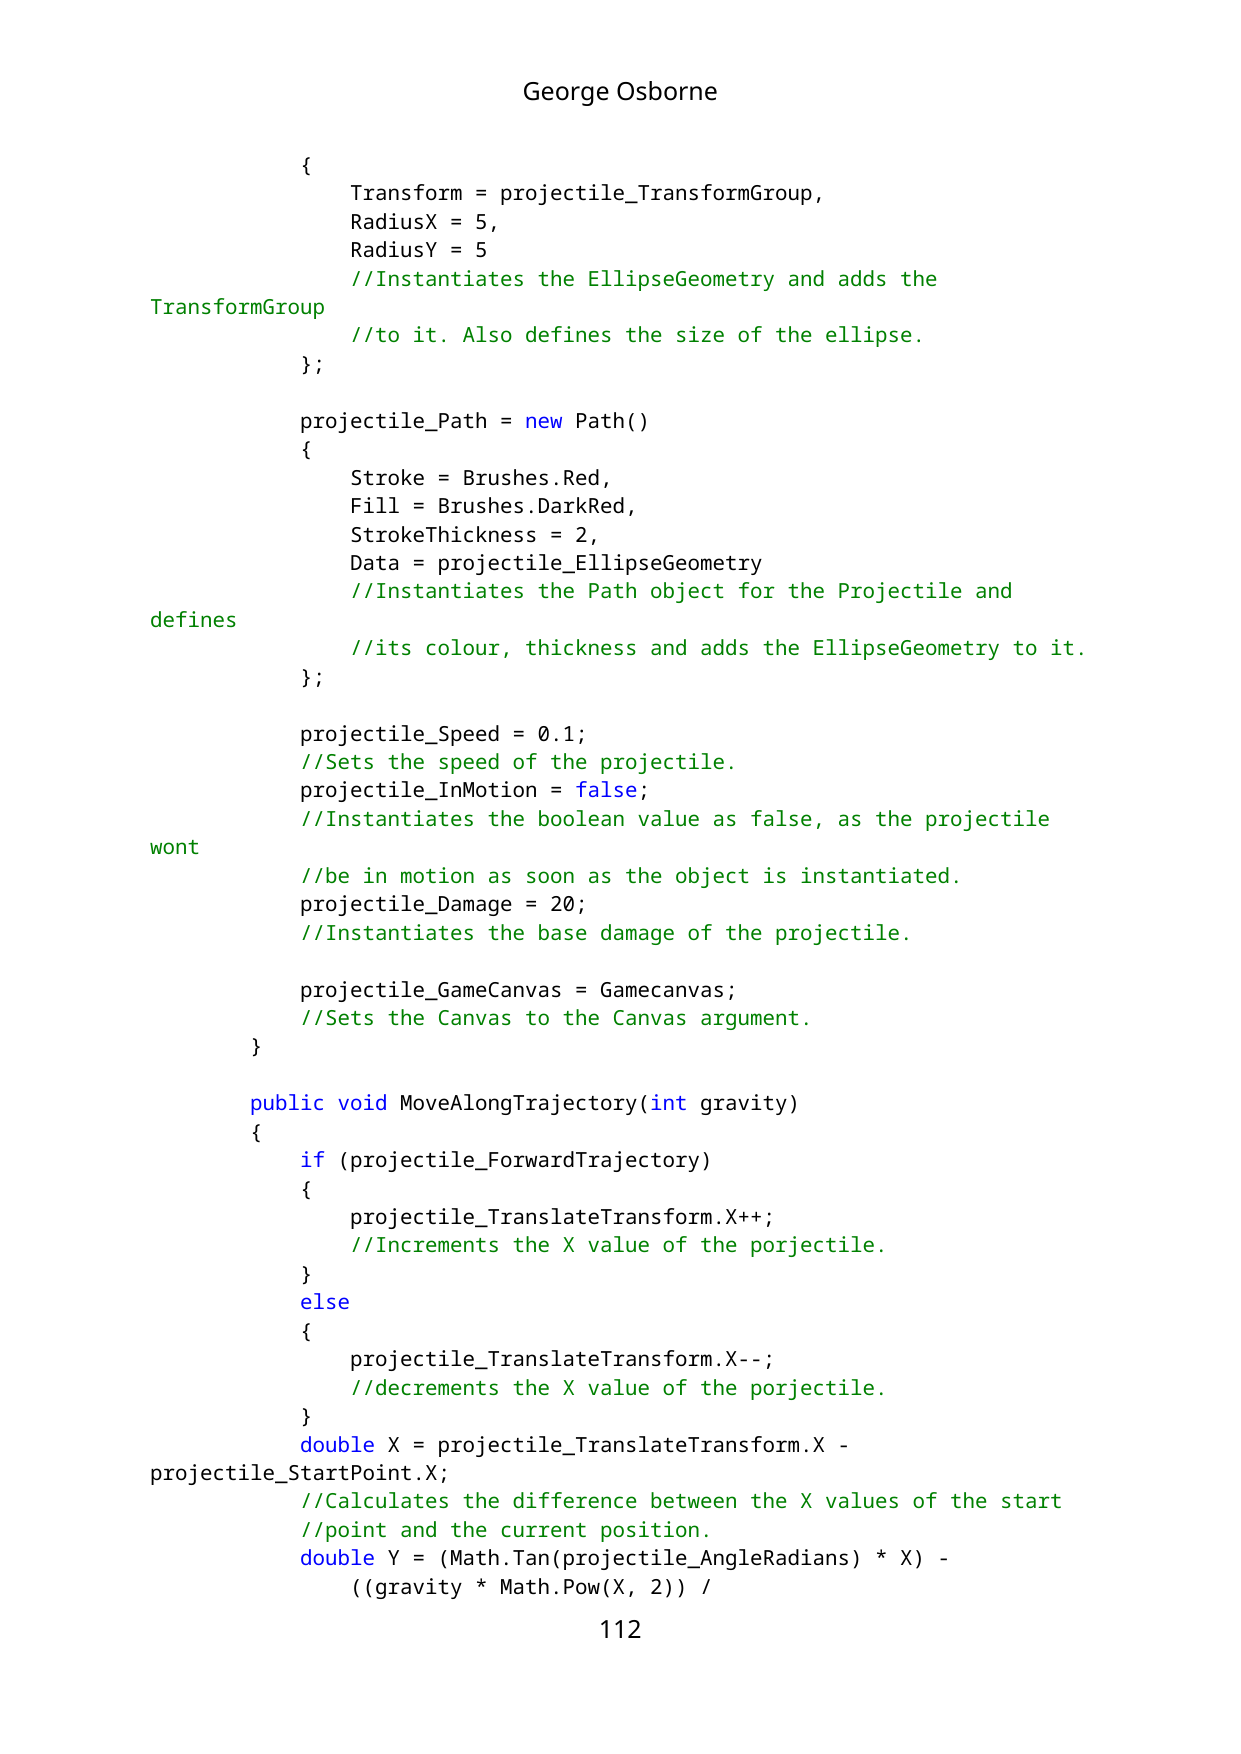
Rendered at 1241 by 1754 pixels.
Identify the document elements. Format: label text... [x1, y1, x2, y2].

text { [150, 1117, 1090, 1145]
text else [150, 1287, 1090, 1316]
text Transform = projectile_TransformGroup, [150, 178, 1090, 207]
text StrokeThickness = 2, [150, 520, 1090, 548]
text } [150, 1259, 1090, 1287]
text //Sets the speed of the projectile. [150, 747, 1090, 776]
text { [150, 1174, 1090, 1202]
text projectile_GameCanvas = Gamecanvas; [150, 975, 1090, 1003]
text Data = projectile_EllipseGeometry [150, 548, 1090, 577]
text ((gravity * Math.Pow(X, 2)) / [150, 1572, 1090, 1600]
text { [150, 434, 1090, 463]
text projectile_Speed = 0.1; [150, 719, 1090, 747]
text Stroke = Brushes.Red, [150, 463, 1090, 491]
text }; [150, 349, 1090, 377]
text //Sets the Canvas to the Canvas argument. [150, 1003, 1090, 1032]
text //Instantiates the boolean value as false, as the projectile wont [150, 804, 1090, 861]
text RadiusY = 5 [150, 235, 1090, 264]
text projectile_Path = new Path() [150, 406, 1090, 434]
text }; [150, 662, 1090, 690]
text //Instantiates the Path object for the Projectile and defines [150, 577, 1090, 633]
text //its colour, thickness and adds the EllipseGeometry to it. [150, 633, 1090, 662]
text //Instantiates the base damage of the projectile. [150, 918, 1090, 946]
text projectile_TranslateTransform.X--; [150, 1344, 1090, 1373]
text if (projectile_ForwardTrajectory) [150, 1145, 1090, 1174]
text projectile_Damage = 20; [150, 889, 1090, 918]
text //Instantiates the EllipseGeometry and adds the TransformGroup [150, 264, 1090, 321]
text //Increments the X value of the porjectile. [150, 1231, 1090, 1259]
text //Calculates the difference between the X values of the start [150, 1487, 1090, 1515]
text //to it. Also defines the size of the ellipse. [150, 321, 1090, 349]
text public void MoveAlongTrajectory(int gravity) [150, 1088, 1090, 1117]
text } [150, 1032, 1090, 1060]
text projectile_InMotion = false; [150, 776, 1090, 804]
text double X = projectile_TranslateTransform.X - projectile_StartPoint.X; [150, 1430, 1090, 1487]
text //be in motion as soon as the object is instantiated. [150, 861, 1090, 889]
text Fill = Brushes.DarkRed, [150, 491, 1090, 520]
text projectile_TranslateTransform.X++; [150, 1202, 1090, 1231]
text { [150, 150, 1090, 178]
text RadiusX = 5, [150, 207, 1090, 235]
text //point and the current position. [150, 1515, 1090, 1543]
text double Y = (Math.Tan(projectile_AngleRadians) * X) - [150, 1543, 1090, 1572]
text //decrements the X value of the porjectile. [150, 1373, 1090, 1401]
text } [150, 1401, 1090, 1430]
text { [150, 1316, 1090, 1344]
